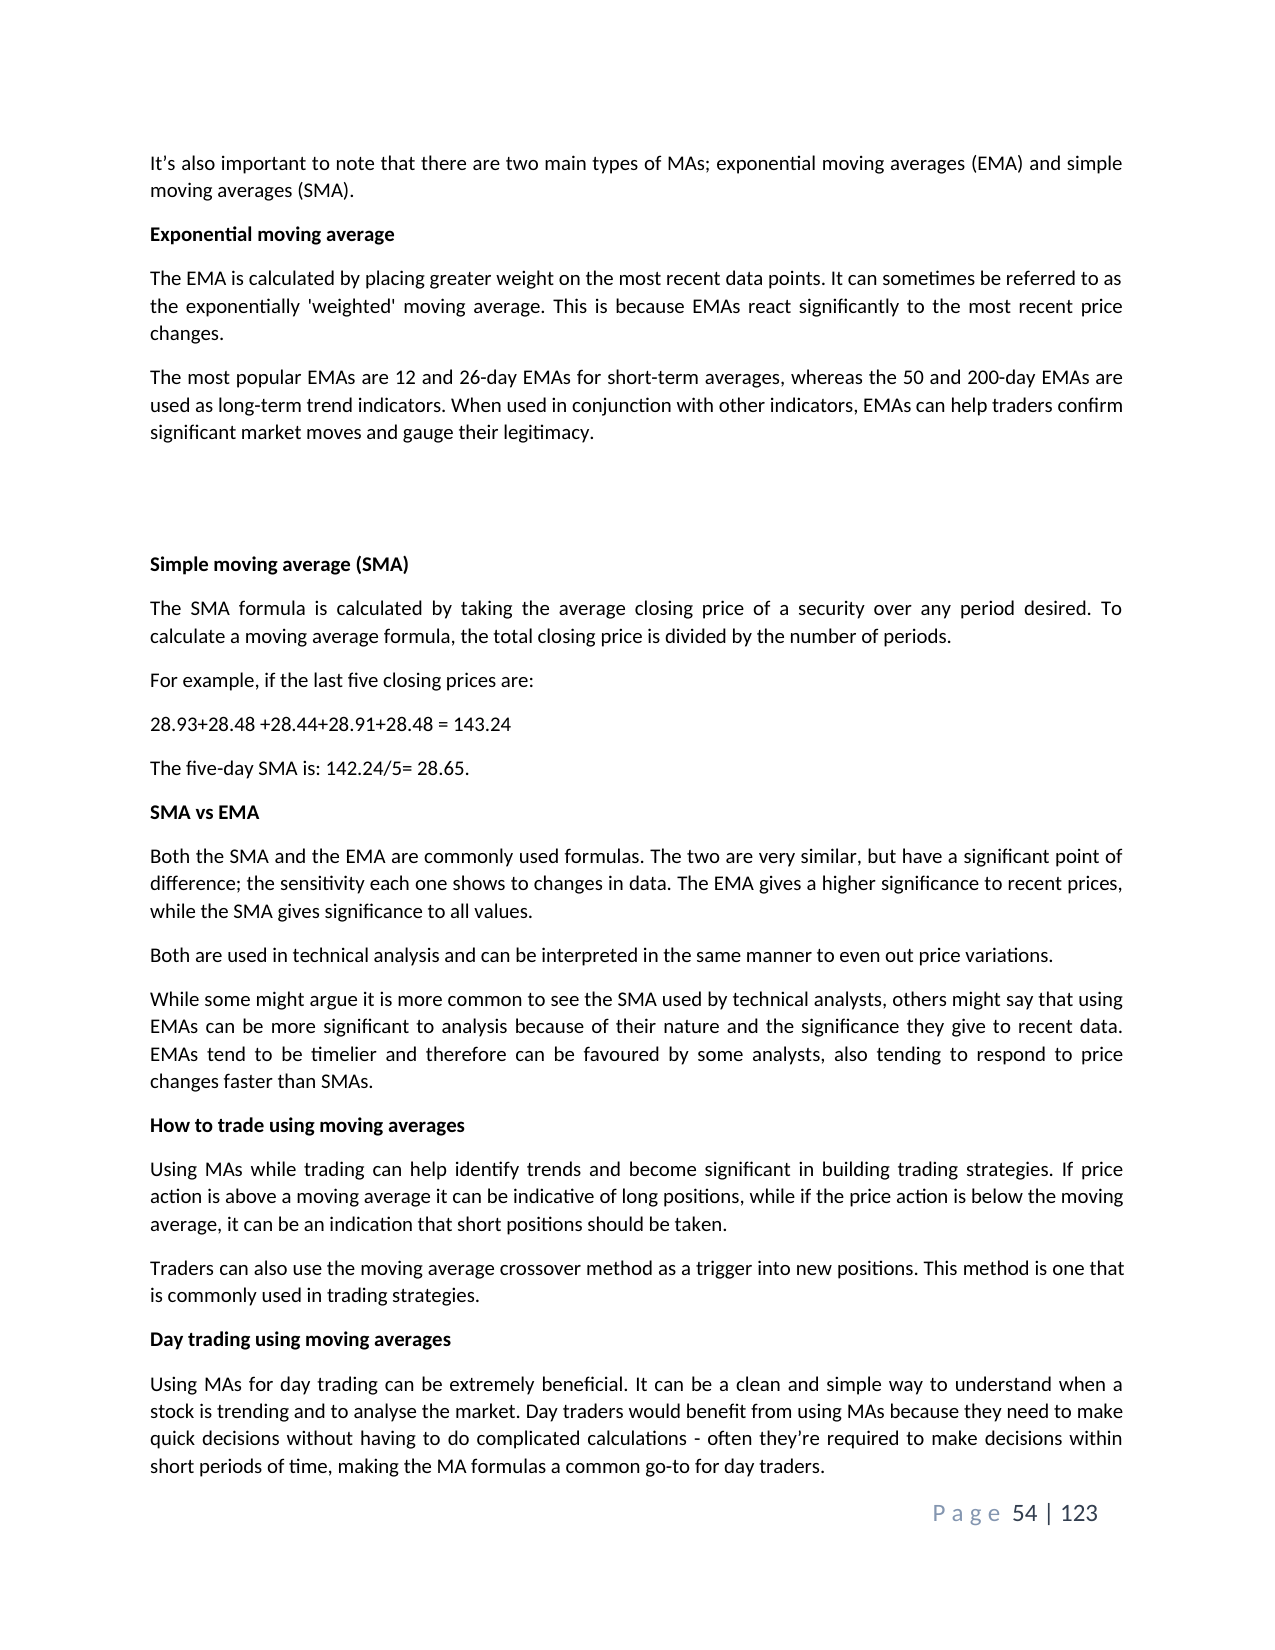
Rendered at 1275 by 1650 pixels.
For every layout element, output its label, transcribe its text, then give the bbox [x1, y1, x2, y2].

text 28.93+28.48 +28.44+28.91+28.48 = 143.24 [150, 711, 1125, 736]
text Both the SMA and the EMA are commonly used formulas. The two are very similar, but have a significant point of difference; the sensitivity each one shows to changes in data. The EMA gives a higher significance to recent prices, while the SMA gives significance to all values. [150, 843, 1125, 923]
text The most popular EMAs are 12 and 26-day EMAs for short-term averages, whereas the 50 and 200-day EMAs are used as long-term trend indicators. When used in conjunction with other indicators, EMAs can help traders confirm significant market moves and gauge their legitimacy. [150, 364, 1125, 444]
text Both are used in technical analysis and can be interpreted in the same manner to even out price variations. [150, 942, 1125, 967]
text While some might argue it is more common to see the SMA used by technical analysts, others might say that using EMAs can be more significant to analysis because of their nature and the significance they give to recent data. EMAs tend to be timelier and therefore can be favoured by some analysts, also tending to respond to price changes faster than SMAs. [150, 986, 1125, 1094]
text For example, if the last five closing prices are: [150, 667, 1125, 692]
text It’s also important to note that there are two main types of MAs; exponential moving averages (EMA) and simple moving averages (SMA). [150, 150, 1125, 203]
text The SMA formula is calculated by taking the average closing price of a security over any period desired. To calculate a moving average formula, the total closing price is divided by the number of periods. [150, 595, 1125, 648]
subtitle SMA vs EMA [150, 799, 1125, 824]
subtitle How to trade using moving averages [150, 1112, 1125, 1138]
subtitle Exponential moving average [150, 221, 1125, 247]
text Using MAs while trading can help identify trends and become significant in building trading strategies. If price action is above a moving average it can be indicative of long positions, while if the price action is below the moving average, it can be an indication that short positions should be taken. [150, 1156, 1125, 1237]
subtitle Simple moving average (SMA) [150, 551, 1125, 577]
text The EMA is calculated by placing greater weight on the most recent data points. It can sometimes be referred to as the exponentially 'weighted' moving average. This is because EMAs react significantly to the most recent price changes. [150, 266, 1125, 346]
text Traders can also use the moving average crossover method as a trigger into new positions. This method is one that is commonly used in trading strategies. [150, 1255, 1125, 1308]
subtitle Day trading using moving averages [150, 1327, 1125, 1352]
text The five-day SMA is: 142.24/5= 28.65. [150, 755, 1125, 780]
text Using MAs for day trading can be extremely beneficial. It can be a clean and simple way to understand when a stock is trending and to analyse the market. Day traders would benefit from using MAs because they need to make quick decisions without having to do complicated calculations - often they’re required to make decisions within short periods of time, making the MA formulas a common go-to for day traders. [150, 1371, 1125, 1478]
